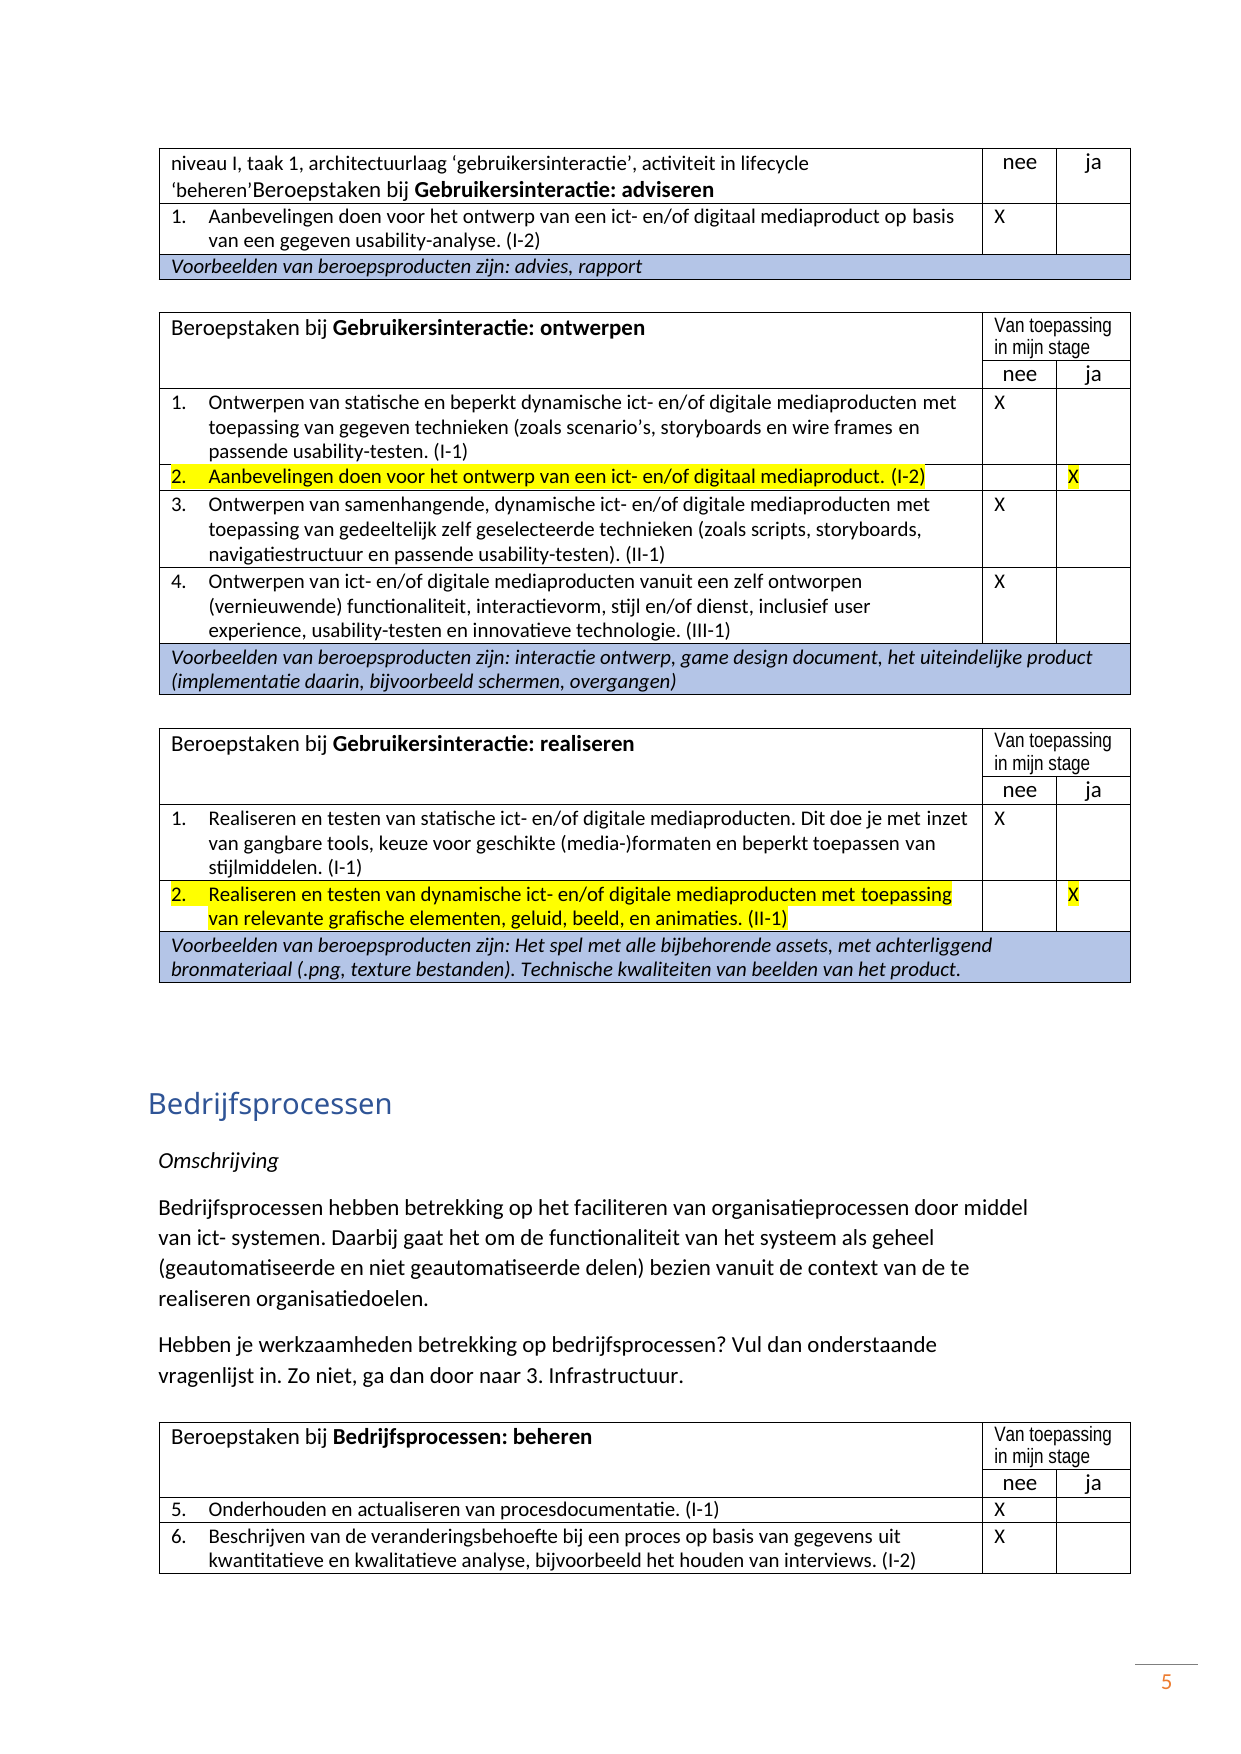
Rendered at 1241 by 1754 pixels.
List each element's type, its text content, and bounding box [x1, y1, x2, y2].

table_cell X [983, 805, 1056, 880]
table_header Beroepstaken bij Gebruikersinteractie: realiseren [160, 729, 982, 804]
table_cell 4. Ontwerpen van ict- en/of digitale mediaproducten vanuit een zelf ontworpen (vernieuwende) functionaliteit, interactievorm, stijl en/of dienst, inclusief user experience, usability-testen en innovatieve technologie. (III-1) [160, 568, 982, 643]
table_header Van toepassing in mijn stage [983, 729, 1130, 776]
table_cell X [1057, 881, 1130, 931]
table_header Beroepstaken bij Gebruikersinteractie: ontwerpen [160, 313, 982, 388]
table_cell 3. Ontwerpen van samenhangende, dynamische ict- en/of digitale mediaproducten met toepassing van gedeeltelijk zelf geselecteerde technieken (zoals scripts, storyboards, navigatiestructuur en passende usability-testen). (II-1) [160, 491, 982, 567]
table_header Beroepstaken bij Bedrijfsprocessen: beheren [160, 1423, 982, 1497]
table_cell X [983, 491, 1056, 567]
table_cell nee [983, 149, 1056, 203]
subtitle Bedrijfsprocessen [148, 1083, 1093, 1123]
table_cell X [983, 1498, 1056, 1522]
table_cell [1057, 568, 1130, 643]
table_cell 6. Beschrijven van de veranderingsbehoefte bij een proces op basis van gegevens uit kwantitatieve en kwalitatieve analyse, bijvoorbeeld het houden van interviews. (I-2) [160, 1523, 982, 1573]
table_cell X [983, 389, 1056, 464]
text Bedrijfsprocessen hebben betrekking op het faciliteren van organisatieprocessen door middel van ict- systemen. Daarbij gaat het om de functionaliteit van het systeem als geheel (geautomatiseerde en niet geautomatiseerde delen) bezien vanuit de context van de te realiseren organisatiedoelen. [158, 1193, 1058, 1312]
table_cell ja [1057, 1470, 1130, 1497]
table_cell ja [1057, 777, 1130, 804]
table_cell [1057, 1523, 1130, 1573]
table_cell X [983, 1523, 1056, 1573]
table_cell 2. Realiseren en testen van dynamische ict- en/of digitale mediaproducten met toepassing van relevante grafische elementen, geluid, beeld, en animaties. (II-1) [160, 881, 982, 931]
table_cell [983, 881, 1056, 931]
table_cell [983, 465, 1056, 490]
table_cell Voorbeelden van beroepsproducten zijn: Het spel met alle bijbehorende assets, met achterliggend bronmateriaal (.png, texture bestanden). Technische kwaliteiten van beelden van het product. [160, 932, 1130, 982]
table_cell 1. Realiseren en testen van statische ict- en/of digitale mediaproducten. Dit doe je met inzet van gangbare tools, keuze voor geschikte (media-)formaten en beperkt toepassen van stijlmiddelen. (I-1) [160, 805, 982, 880]
table_cell [1057, 805, 1130, 880]
table_cell nee [983, 361, 1056, 388]
table_cell [1057, 1498, 1130, 1522]
text Omschrijving [158, 1146, 1093, 1174]
table_cell ja [1057, 149, 1130, 203]
table_cell nee [983, 1470, 1056, 1497]
table_cell [1057, 204, 1130, 253]
table_cell nee [983, 777, 1056, 804]
table_cell 5. Onderhouden en actualiseren van procesdocumentatie. (I-1) [160, 1498, 982, 1522]
table_cell 1. Aanbevelingen doen voor het ontwerp van een ict- en/of digitaal mediaproduct op basis van een gegeven usability-analyse. (I-2) [160, 204, 982, 253]
table_cell 1. Ontwerpen van statische en beperkt dynamische ict- en/of digitale mediaproducten met toepassing van gegeven technieken (zoals scenario’s, storyboards en wire frames en passende usability-testen. (I-1) [160, 389, 982, 464]
table_cell 2. Aanbevelingen doen voor het ontwerp van een ict- en/of digitaal mediaproduct. (I-2) [160, 465, 982, 490]
table_cell X [983, 568, 1056, 643]
table_cell X [983, 204, 1056, 253]
table_header Van toepassing in mijn stage [983, 313, 1130, 360]
table_cell Voorbeelden van beroepsproducten zijn: interactie ontwerp, game design document, het uiteindelijke product (implementatie daarin, bijvoorbeeld schermen, overgangen) [160, 644, 1130, 694]
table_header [160, 149, 982, 203]
text Hebben je werkzaamheden betrekking op bedrijfsprocessen? Vul dan onderstaande vragenlijst in. Zo niet, ga dan door naar 3. Infrastructuur. [158, 1331, 1011, 1389]
table_cell X [1057, 465, 1130, 490]
table_cell [1057, 389, 1130, 464]
table_header Van toepassing in mijn stage [983, 1423, 1130, 1469]
table_cell ja [1057, 361, 1130, 388]
table_cell [1057, 491, 1130, 567]
table_cell Voorbeelden van beroepsproducten zijn: advies, rapport [160, 255, 1130, 279]
